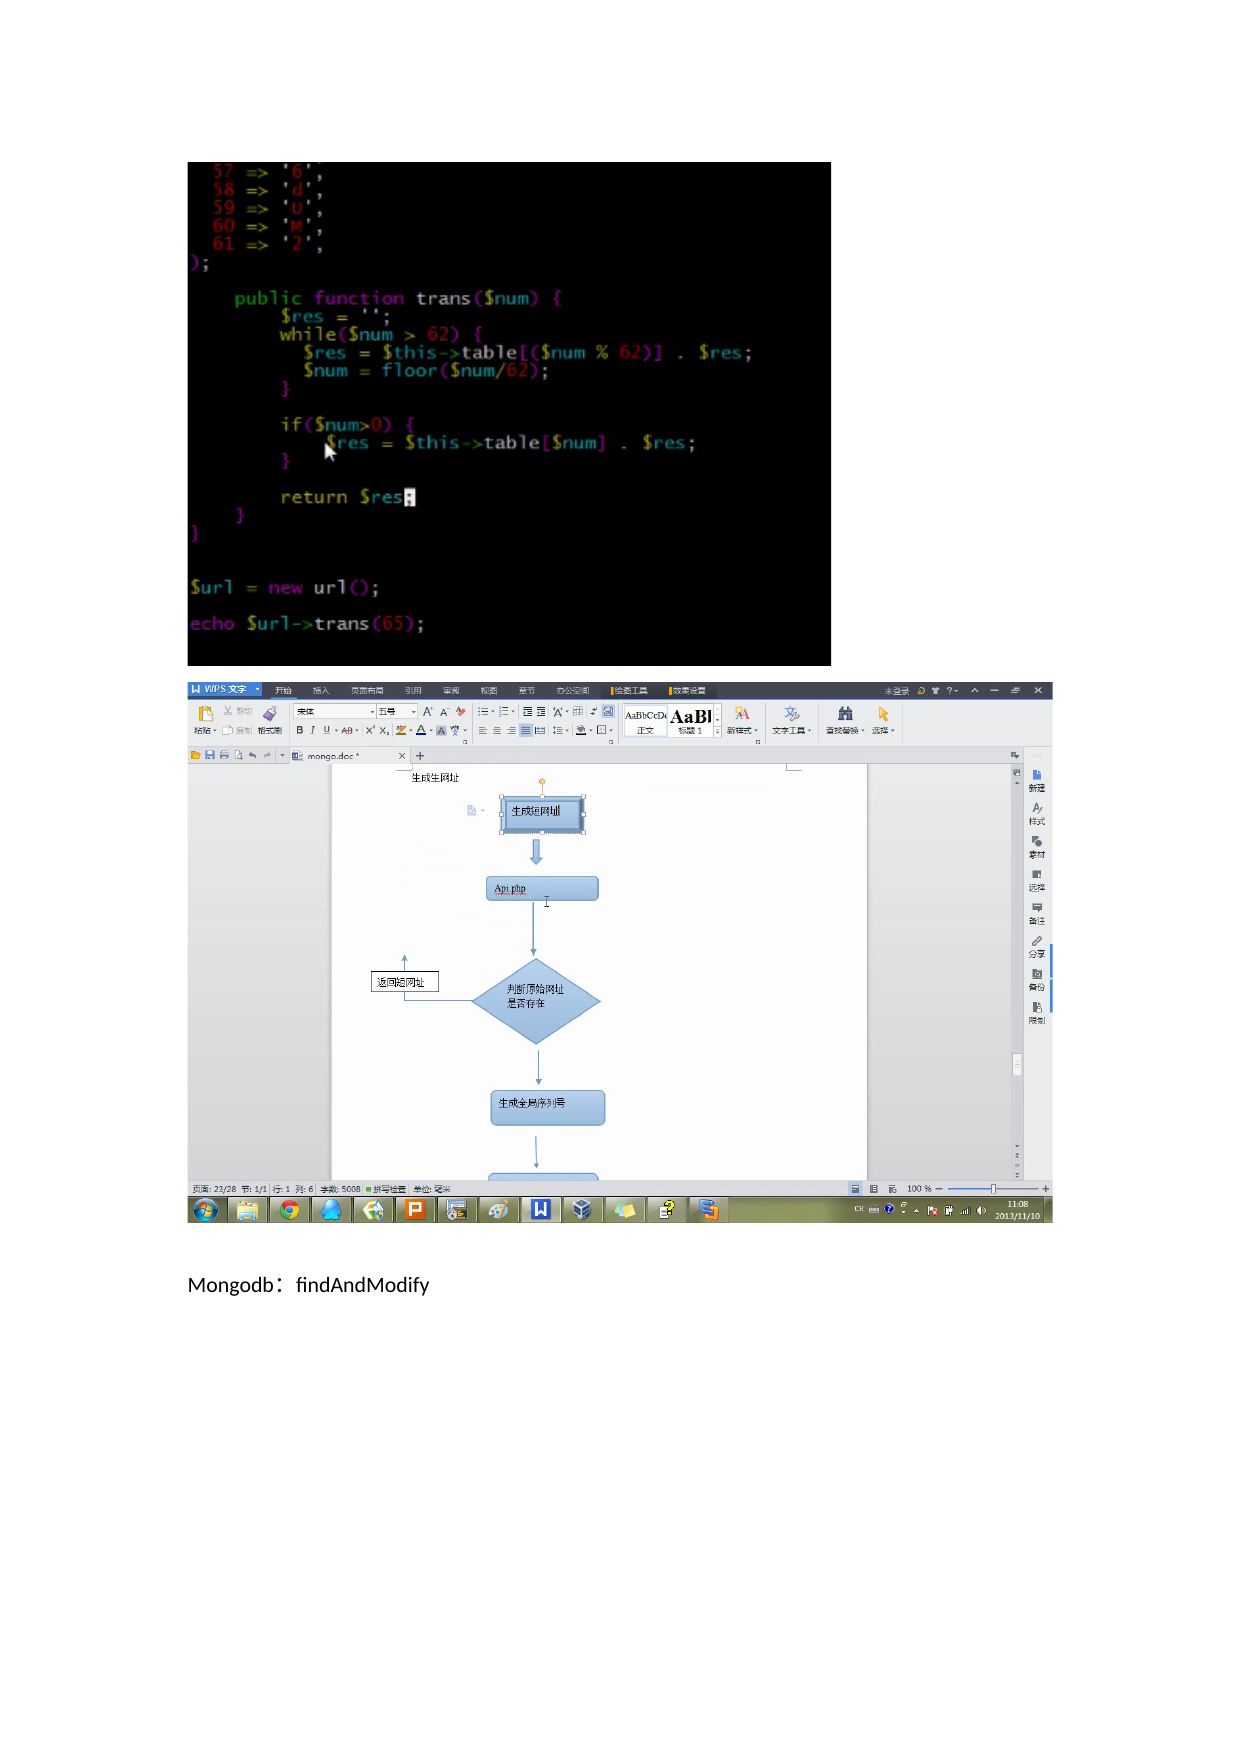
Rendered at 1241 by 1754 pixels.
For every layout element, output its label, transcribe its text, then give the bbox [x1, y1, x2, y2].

picture [187, 162, 832, 666]
text Mongodb：findAndModify [187, 1267, 1053, 1299]
picture [187, 682, 1053, 1223]
